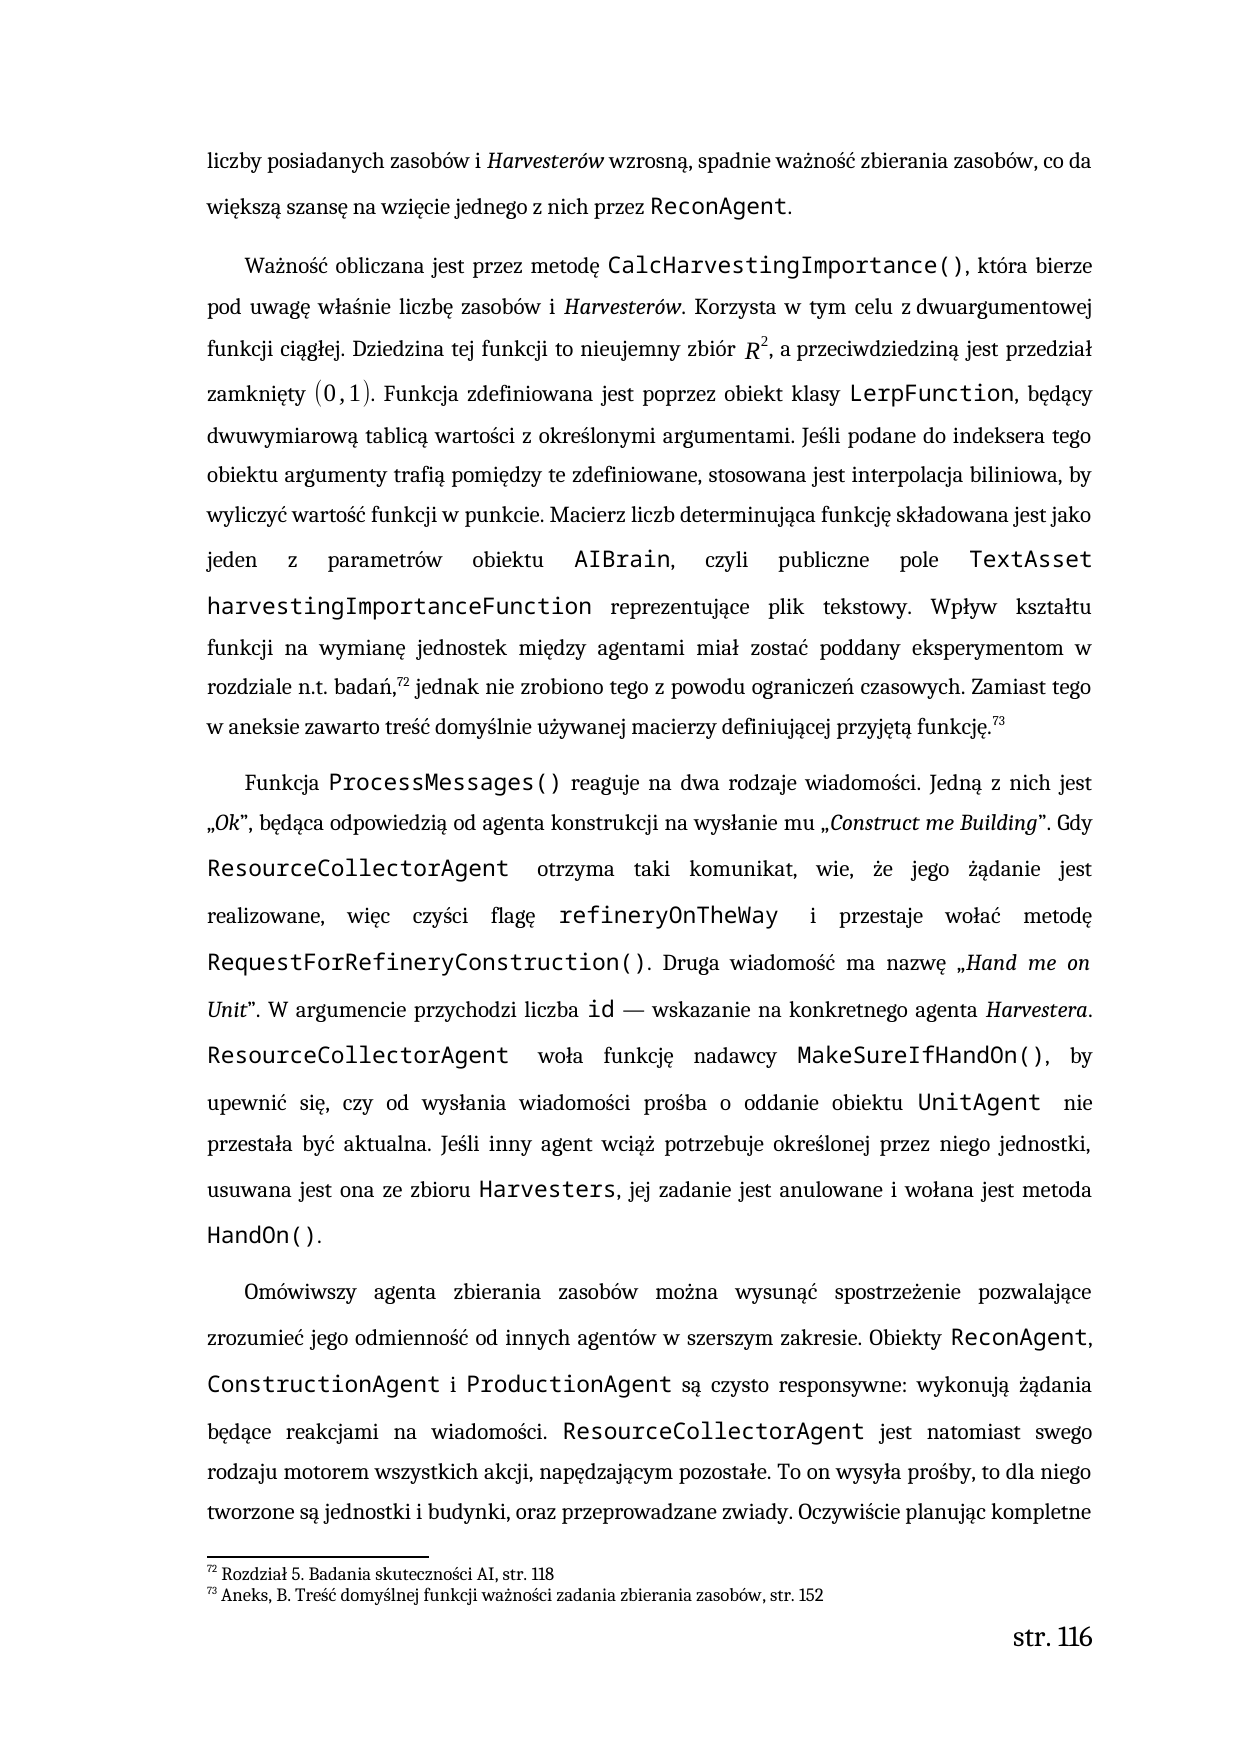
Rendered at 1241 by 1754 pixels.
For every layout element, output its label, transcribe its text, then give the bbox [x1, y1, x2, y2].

text Ważność obliczana jest przez metodę CalcHarvestingImportance(), która bierze pod uwagę właśnie liczbę zasobów i Harvesterów. Korzysta w tym celu z dwuargumentowej funkcji ciągłej. Dziedzina tej funkcji to nieujemny zbiór , a przeciwdziedziną jest przedział zamknięty . Funkcja zdefiniowana jest poprzez obiekt klasy LerpFunction, będący dwuwymiarową tablicą wartości z określonymi argumentami. Jeśli podane do indeksera tego obiektu argumenty trafią pomiędzy te zdefiniowane, stosowana jest interpolacja biliniowa, by wyliczyć wartość funkcji w punkcie. Macierz liczb determinująca funkcję składowana jest jako jeden z parametrów obiektu AIBrain, czyli publiczne pole TextAsset harvestingImportanceFunction reprezentujące plik tekstowy. Wpływ kształtu funkcji na wymianę jednostek między agentami miał zostać poddany eksperymentom w rozdziale n.t. badań, jednak nie zrobiono tego z powodu ograniczeń czasowych. Zamiast tego w aneksie zawarto treść domyślnie używanej macierzy definiującej przyjętą funkcję. [207, 249, 1092, 740]
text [207, 1279, 1092, 1525]
text Funkcja ProcessMessages() reaguje na dwa rodzaje wiadomości. Jedną z nich jest „Ok”, będąca odpowiedzią od agenta konstrukcji na wysłanie mu „Construct me Building”. Gdy ResourceCollectorAgent otrzyma taki komunikat, wie, że jego żądanie jest realizowane, więc czyści flagę refineryOnTheWay i przestaje wołać metodę RequestForRefineryConstruction(). Druga wiadomość ma nazwę „Hand me on Unit”. W argumencie przychodzi liczba id — wskazanie na konkretnego agenta Harvestera. ResourceCollectorAgent woła funkcję nadawcy MakeSureIfHandOn(), by upewnić się, czy od wysłania wiadomości prośba o oddanie obiektu UnitAgent nie przestała być aktualna. Jeśli inny agent wciąż potrzebuje określonej przez niego jednostki, usuwana jest ona ze zbioru Harvesters, jej zadanie jest anulowane i wołana jest metoda HandOn(). [207, 766, 1092, 1251]
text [207, 148, 1092, 221]
